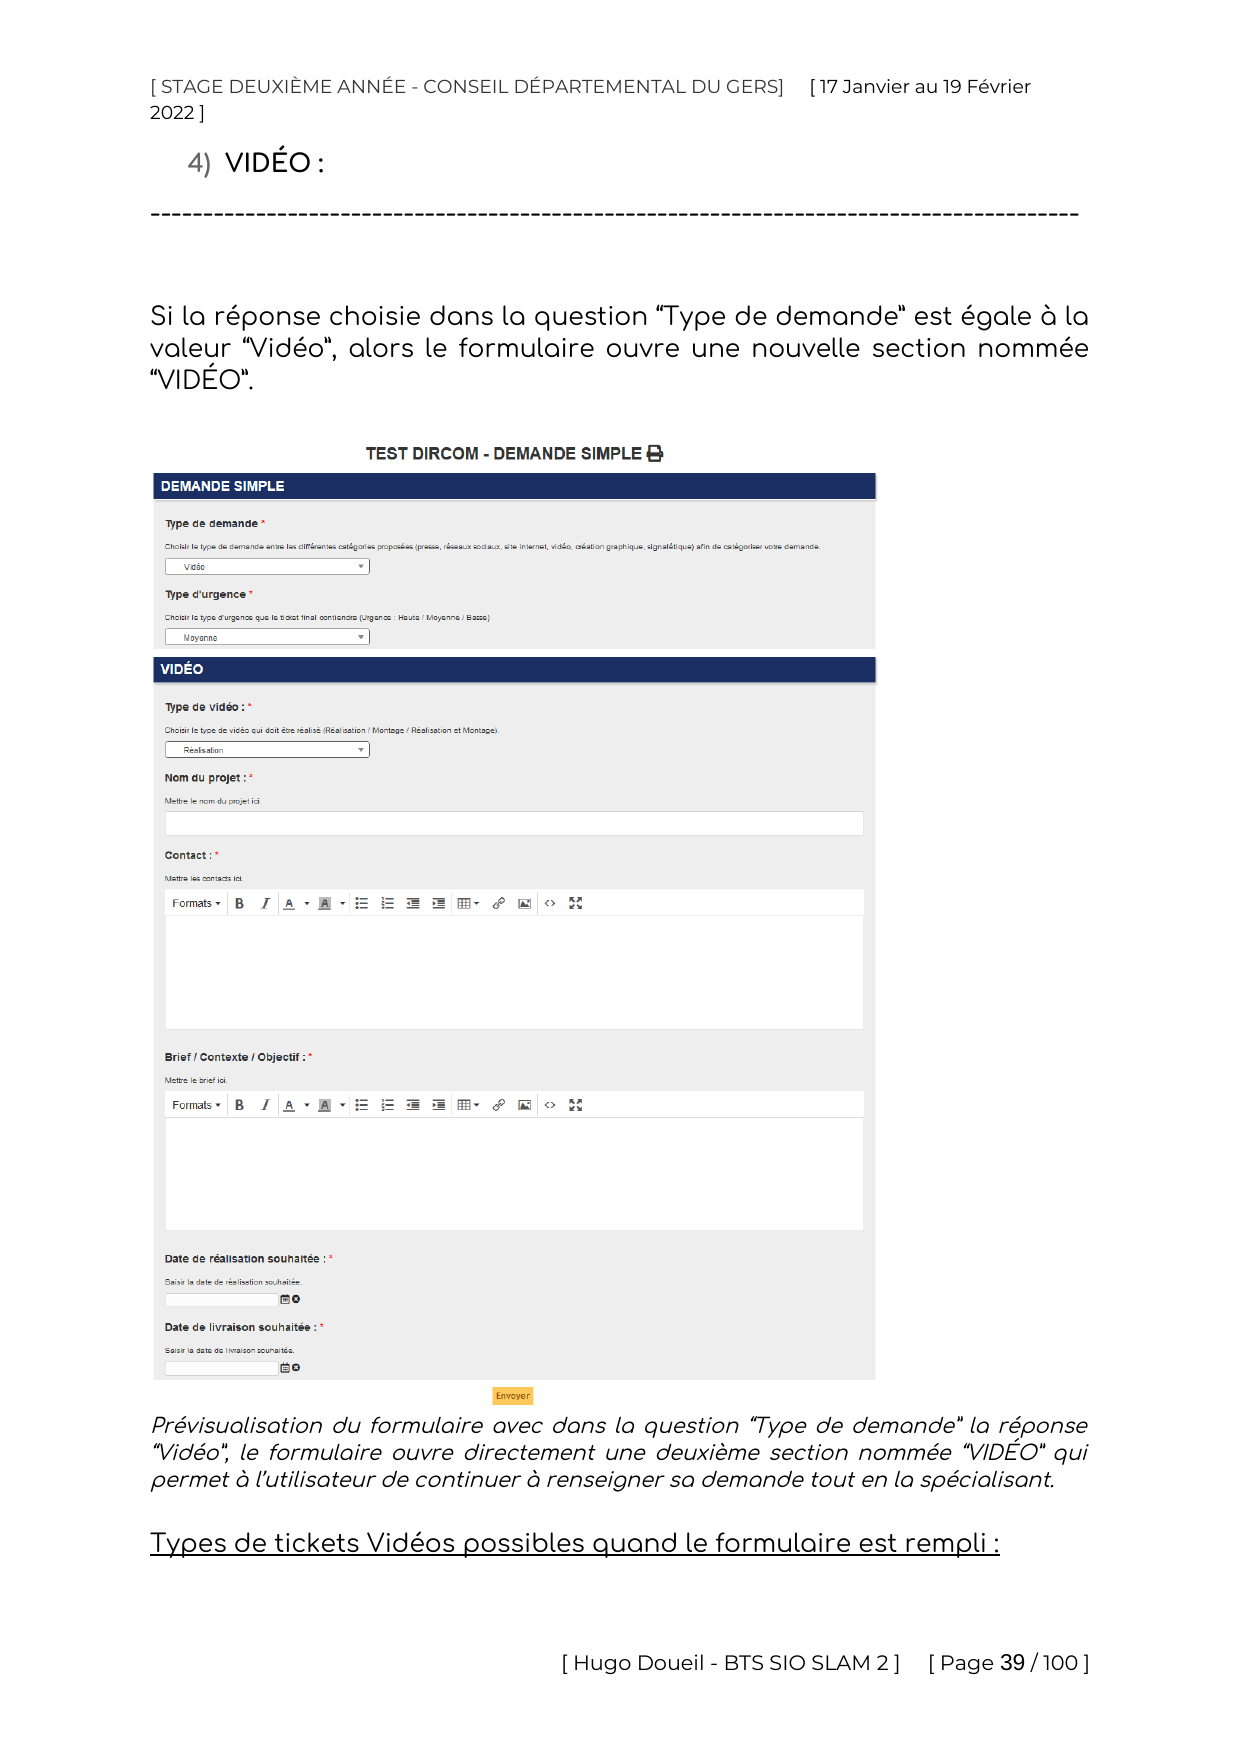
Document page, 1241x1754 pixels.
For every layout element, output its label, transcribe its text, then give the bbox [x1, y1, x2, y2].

text Si la réponse choisie dans la question “Type de demande” est égale à la valeur “Vidéo”, alors le formulaire ouvre une nouvelle section nommée “VIDÉO”. [150, 303, 1090, 395]
text Types de tickets Vidéos possibles quand le formulaire est rempli : [150, 1530, 1090, 1558]
picture [150, 431, 879, 1412]
text Prévisualisation du formulaire avec dans la question “Type de demande” la réponse “Vidéo”, le formulaire ouvre directement une deuxième section nommée “VIDÉO” qui permet à l’utilisateur de continuer à renseigner sa demande tout en la spécialisant. [150, 1416, 1090, 1492]
subtitle VIDÉO : [187, 150, 1090, 178]
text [150, 199, 1090, 229]
